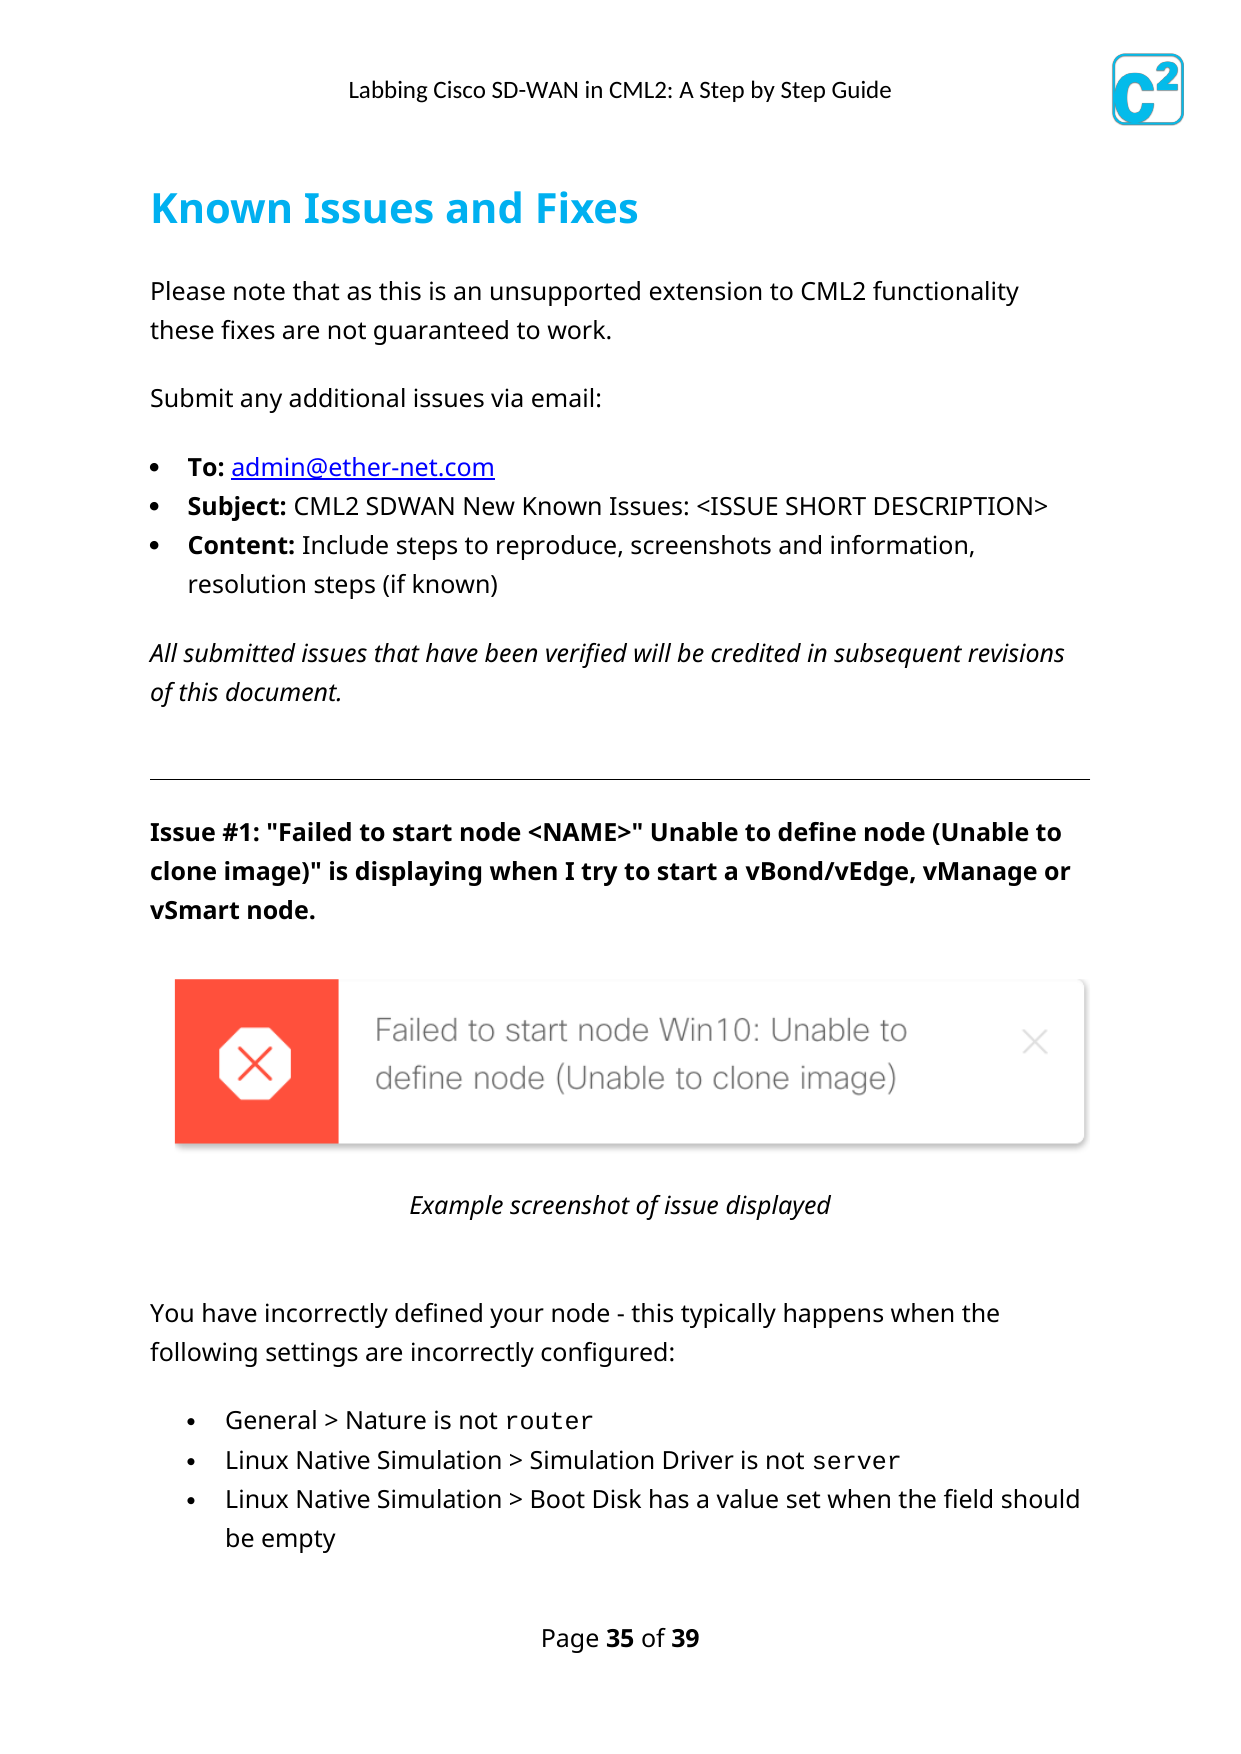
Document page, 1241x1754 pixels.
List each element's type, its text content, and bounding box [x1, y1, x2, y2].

list Subject: CML2 SDWAN New Known Issues: <ISSUE SHORT DESCRIPTION> [150, 488, 1090, 523]
subtitle Known Issues and Fixes [150, 179, 1090, 236]
list Linux Native Simulation > Boot Disk has a value set when the field should be empty [187, 1482, 1090, 1555]
picture [150, 961, 1091, 1155]
picture [1111, 52, 1184, 126]
list General > Nature is not router [187, 1403, 1090, 1437]
text Submit any additional issues via email: [150, 381, 1090, 415]
text Please note that as this is an unsupported extension to CML2 functionality these fixes are not guaranteed to work. [150, 273, 1090, 347]
text All submitted issues that have been verified will be credited in subsequent revisions of this document. [150, 635, 1090, 708]
text You have incorrectly defined your node - this typically happens when the following settings are incorrectly configured: [150, 1256, 1090, 1369]
list Linux Native Simulation > Simulation Driver is not server [187, 1442, 1090, 1477]
list To: admin@ether-net.com [150, 449, 1090, 483]
text Issue #1: "Failed to start node <NAME>" Unable to define node (Unable to clone image)" is displaying when I try to start a vBond/vEdge, vManage or vSmart node. [150, 815, 1090, 927]
picture [1115, 109, 1126, 122]
list Content: Include steps to reproduce, screenshots and information, resolution steps (if known) [150, 528, 1090, 601]
picture [1115, 56, 1181, 122]
text Example screenshot of issue displayed [150, 1188, 1090, 1222]
